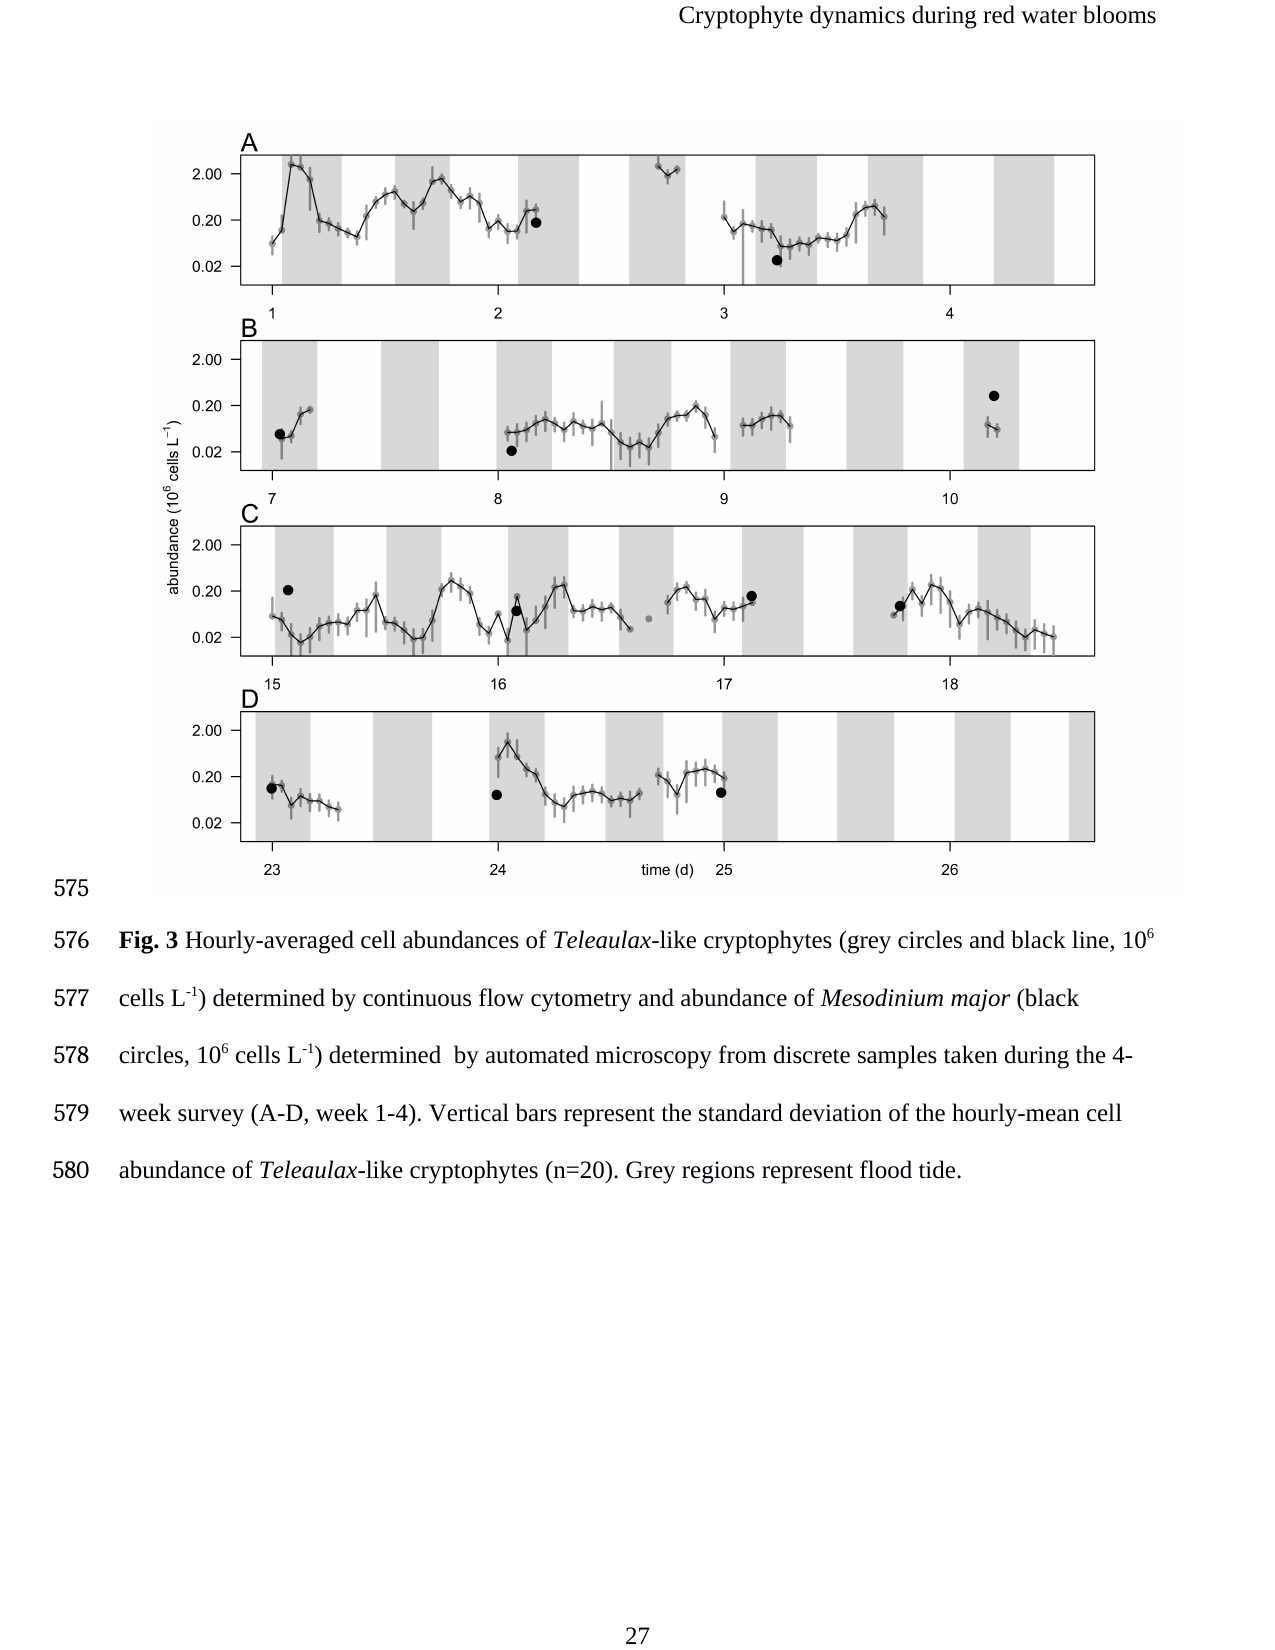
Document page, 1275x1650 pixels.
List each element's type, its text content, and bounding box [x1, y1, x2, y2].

picture [148, 118, 1187, 897]
